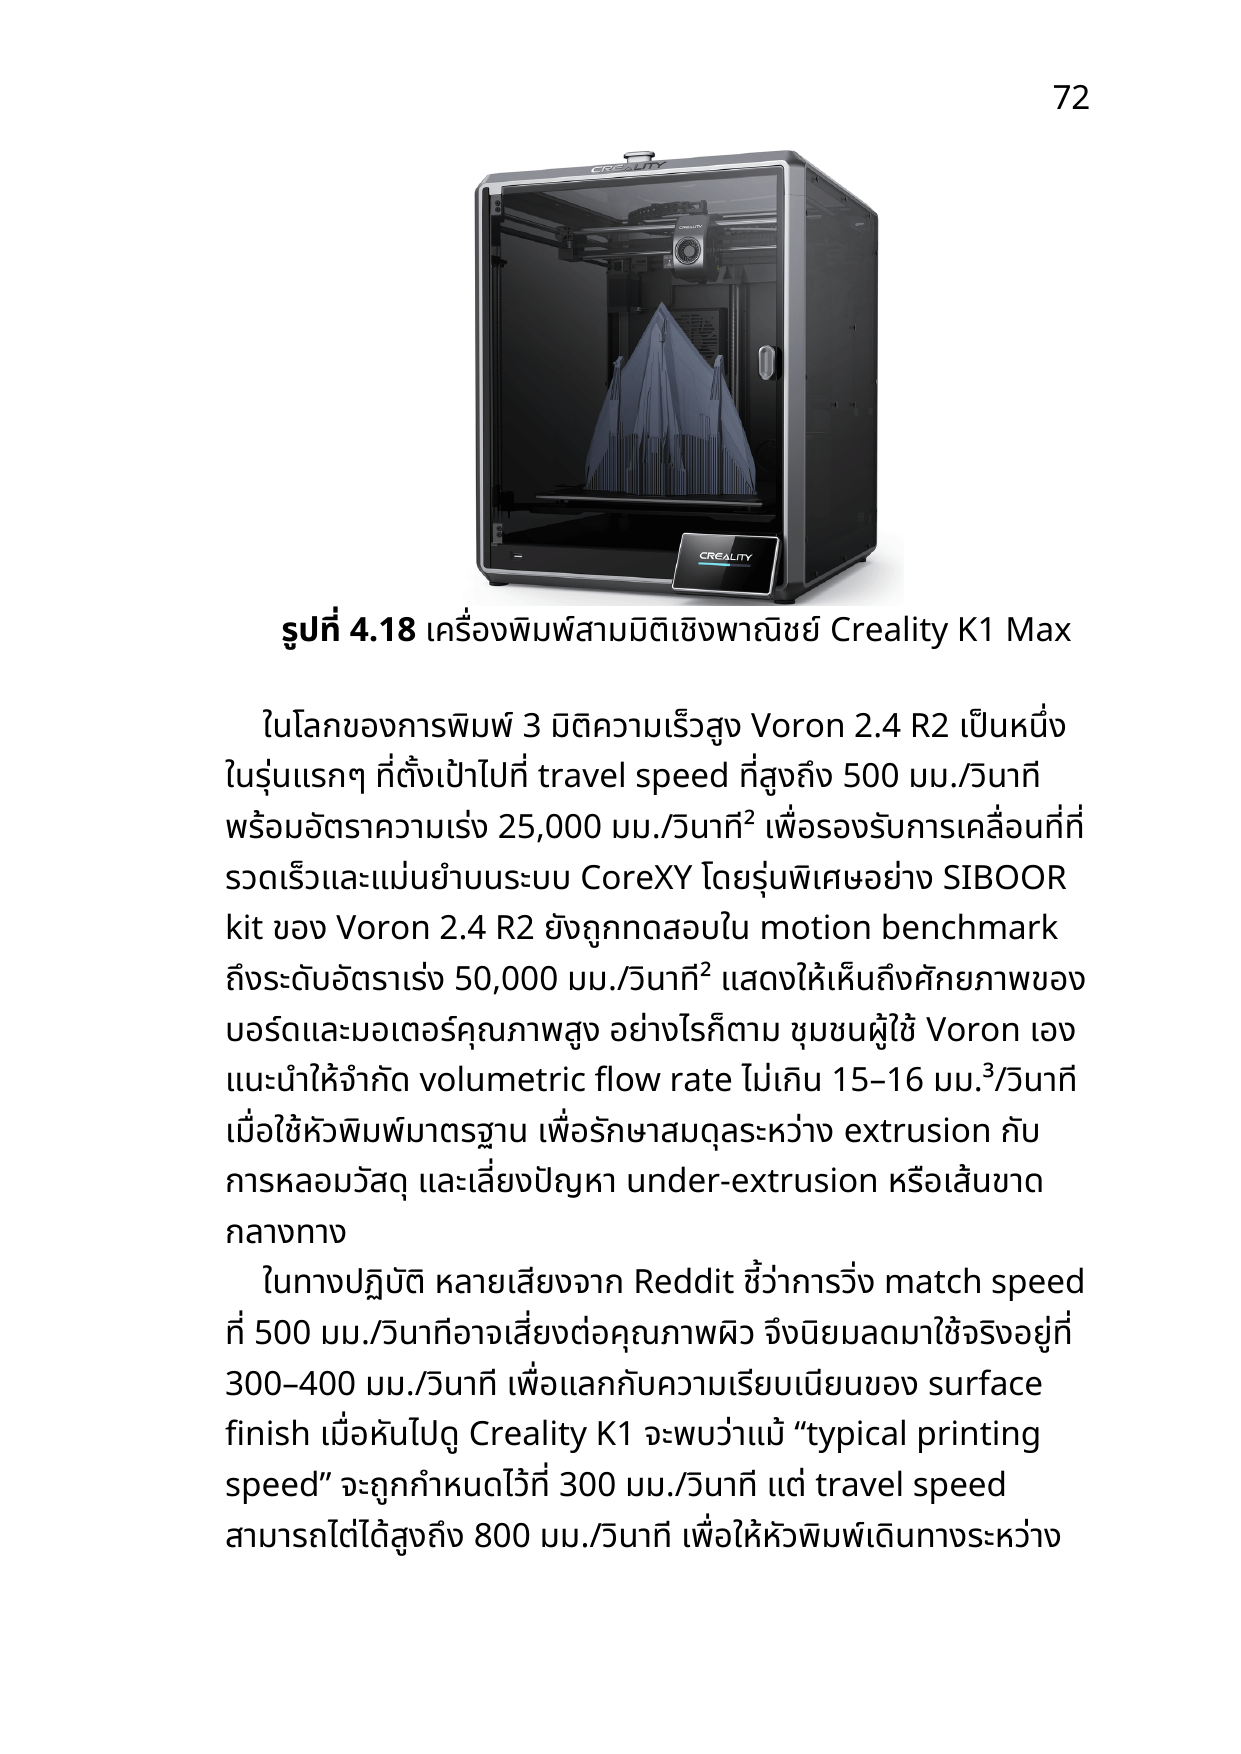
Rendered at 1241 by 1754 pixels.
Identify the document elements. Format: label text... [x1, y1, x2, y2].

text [225, 1258, 1090, 1562]
text ในโลกของการพิมพ์ 3 มิติความเร็วสูง Voron 2.4 R2 เป็นหนึ่งในรุ่นแรกๆ ที่ตั้งเป้าไปที่ travel speed ที่สูงถึง 500 มม./วินาที พร้อมอัตราความเร่ง 25,000 มม./วินาที² เพื่อรองรับการเคลื่อนที่ที่รวดเร็วและแม่นยำบนระบบ CoreXY โดยรุ่นพิเศษอย่าง SIBOOR kit ของ Voron 2.4 R2 ยังถูกทดสอบใน motion benchmark ถึงระดับอัตราเร่ง 50,000 มม./วินาที² แสดงให้เห็นถึงศักยภาพของบอร์ดและมอเตอร์คุณภาพสูง อย่างไรก็ตาม ชุมชนผู้ใช้ Voron เองแนะนำให้จำกัด volumetric flow rate ไม่เกิน 15–16 มม.³/วินาที เมื่อใช้หัวพิมพ์มาตรฐาน เพื่อรักษาสมดุลระหว่าง extrusion กับการหลอมวัสดุ และเลี่ยงปัญหา under-extrusion หรือเส้นขาดกลางทาง [225, 702, 1090, 1258]
text รูปที่ 4.18 เครื่องพิมพ์สามมิติเชิงพาณิชย์ Creality K1 Max [225, 606, 1090, 656]
picture [448, 150, 905, 606]
